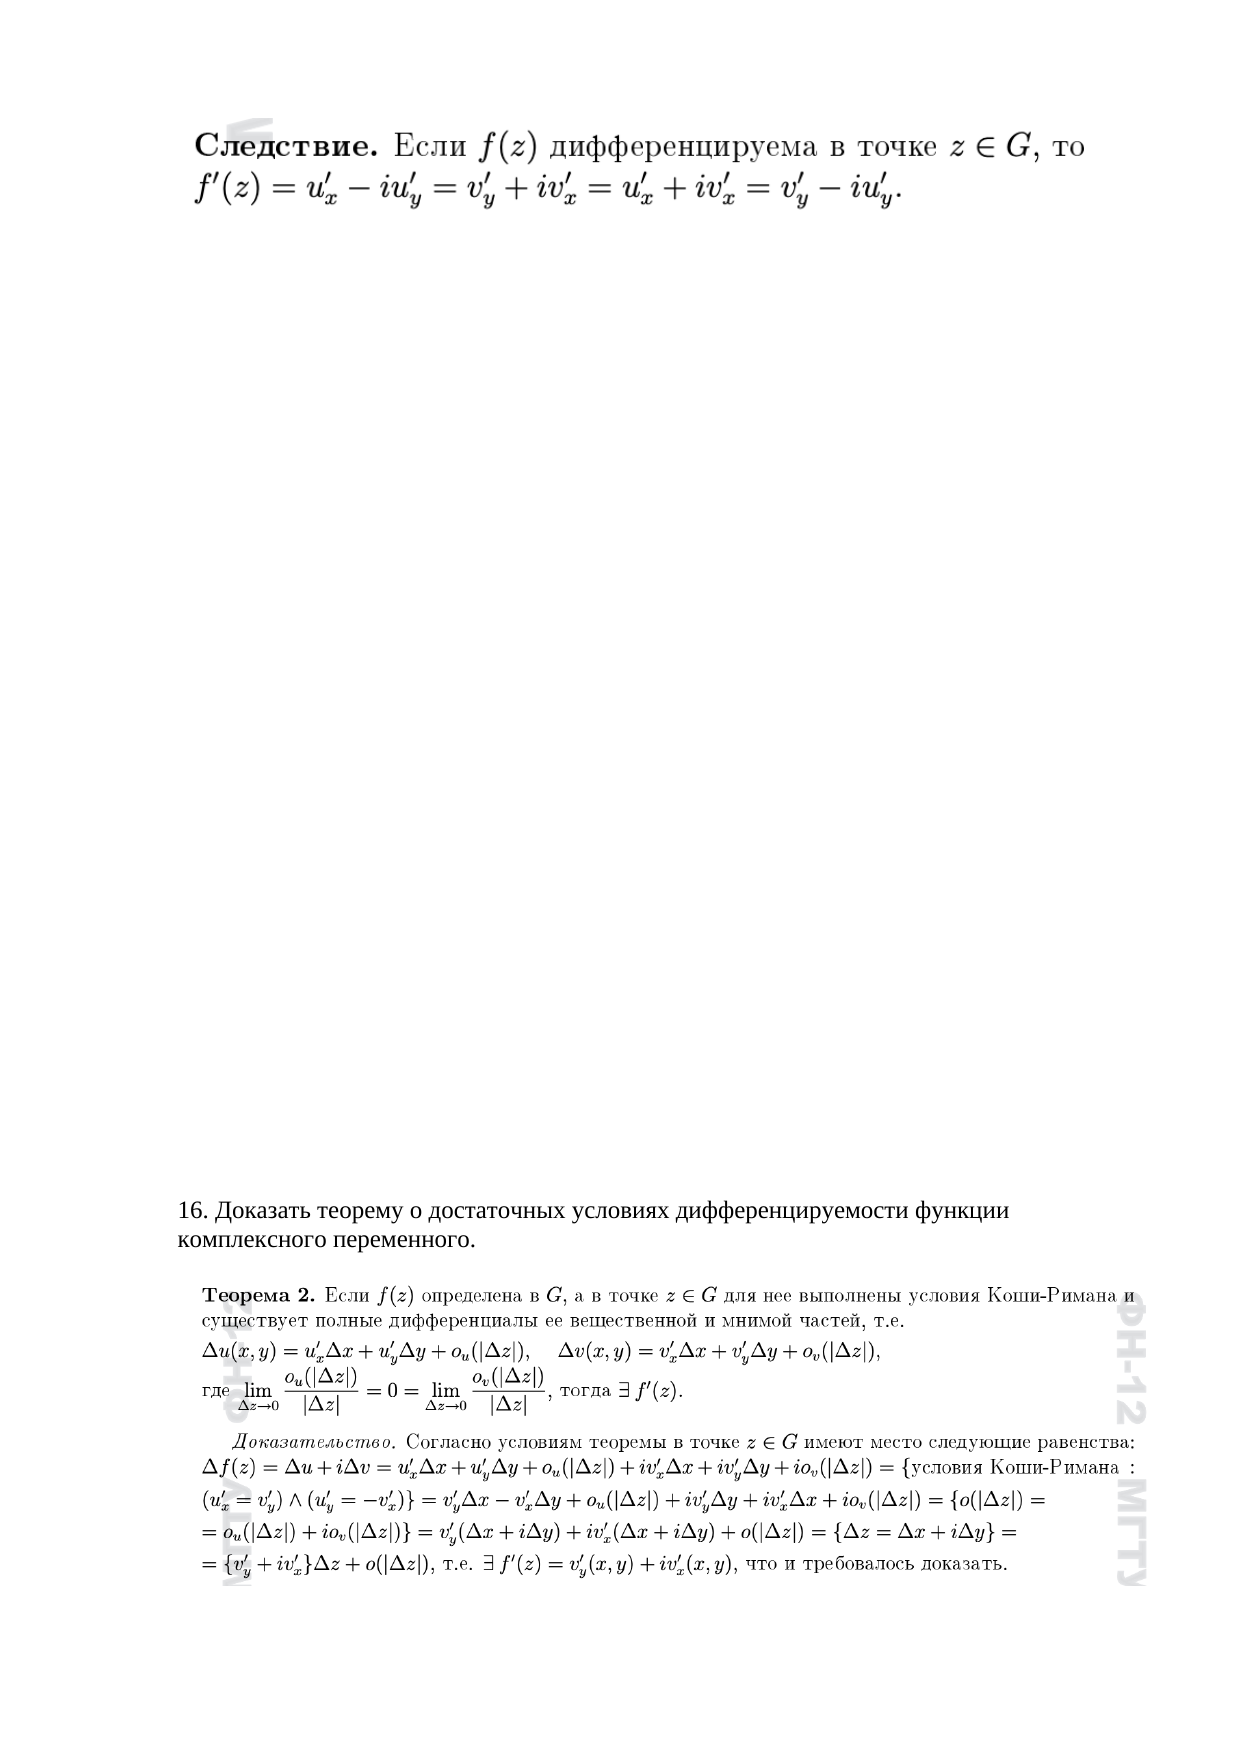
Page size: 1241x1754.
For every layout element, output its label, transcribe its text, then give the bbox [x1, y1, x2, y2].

picture [177, 1283, 1152, 1586]
picture [177, 118, 1109, 219]
text 16. Доказать теорему о достаточных условиях дифференцируемости функции комплексного переменного. [177, 1196, 1152, 1253]
